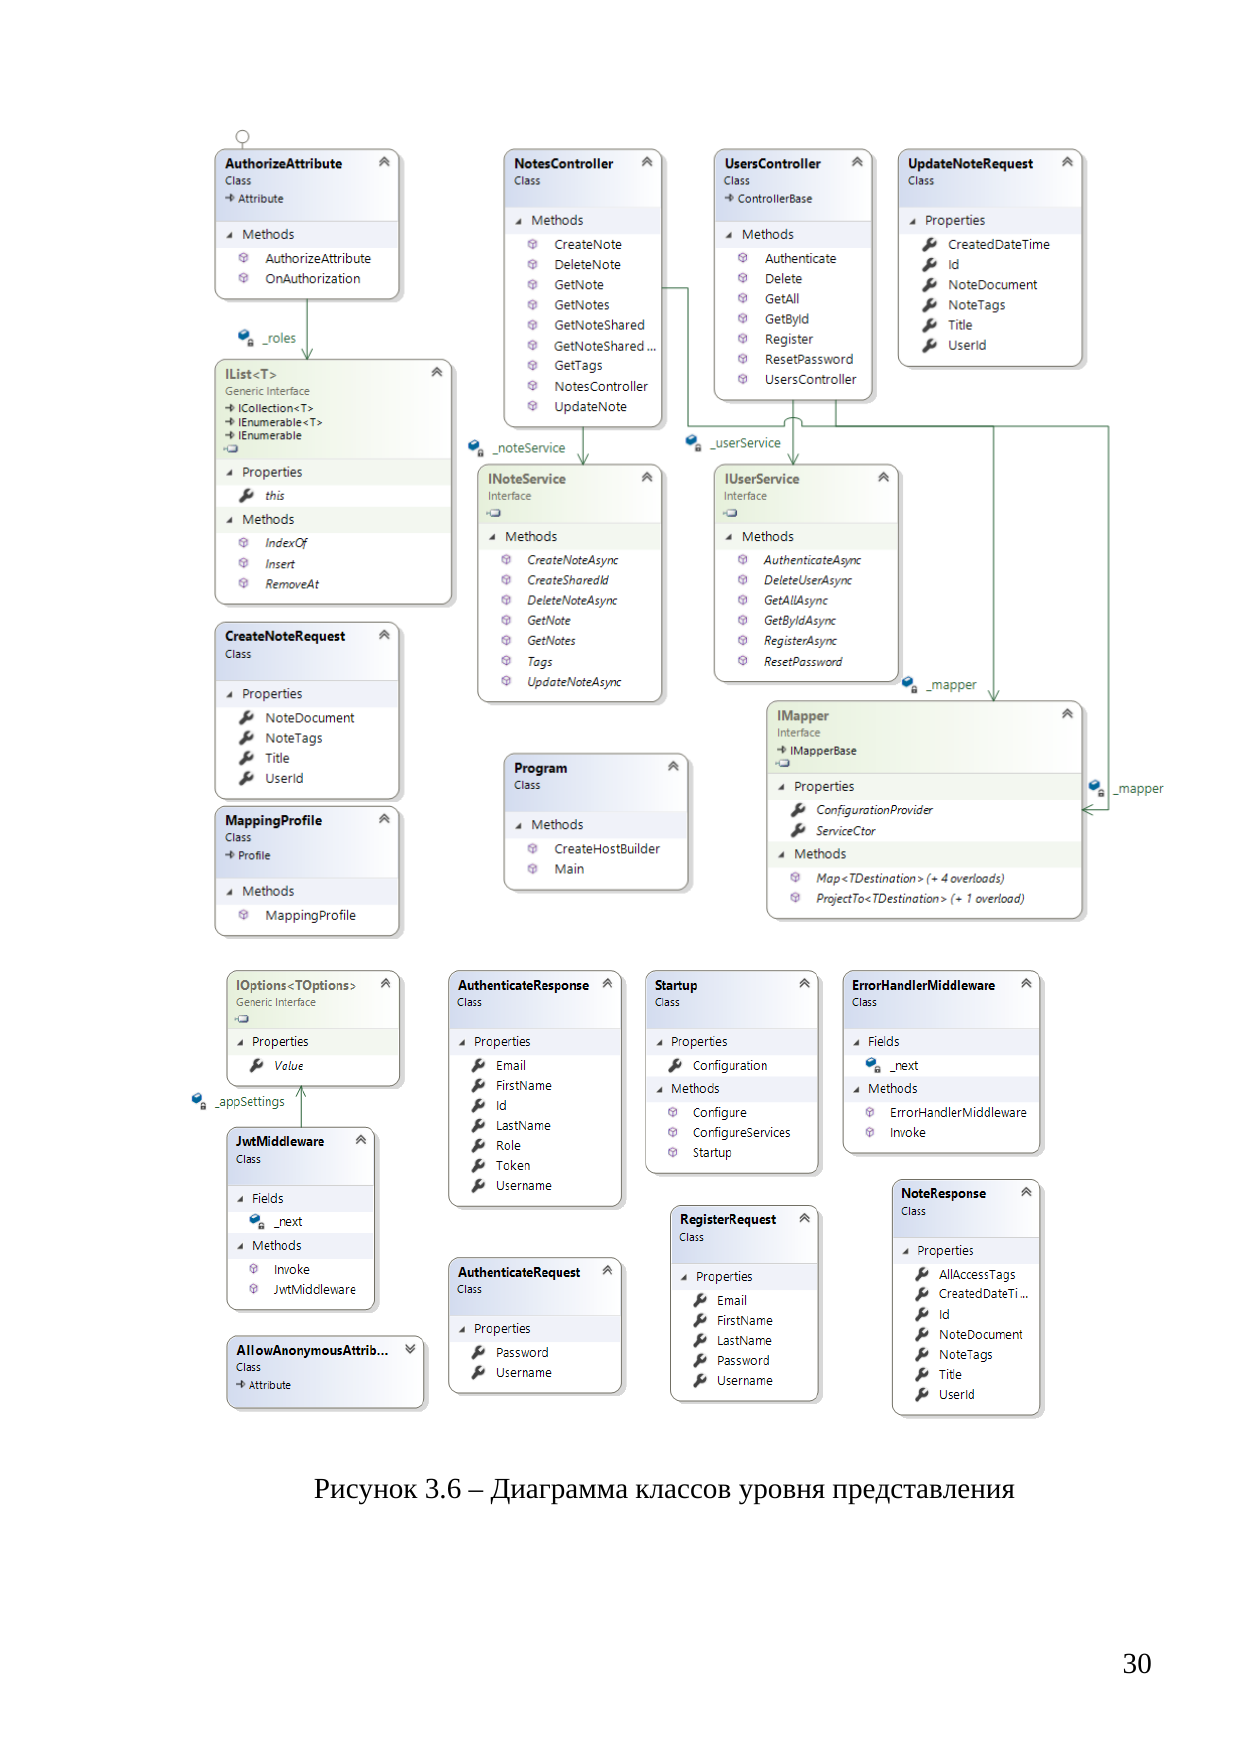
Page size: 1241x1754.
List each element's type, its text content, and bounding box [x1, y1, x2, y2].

picture [186, 118, 1173, 1438]
text Рисунок 3.6 – Диаграмма классов уровня представления [177, 1471, 1152, 1505]
